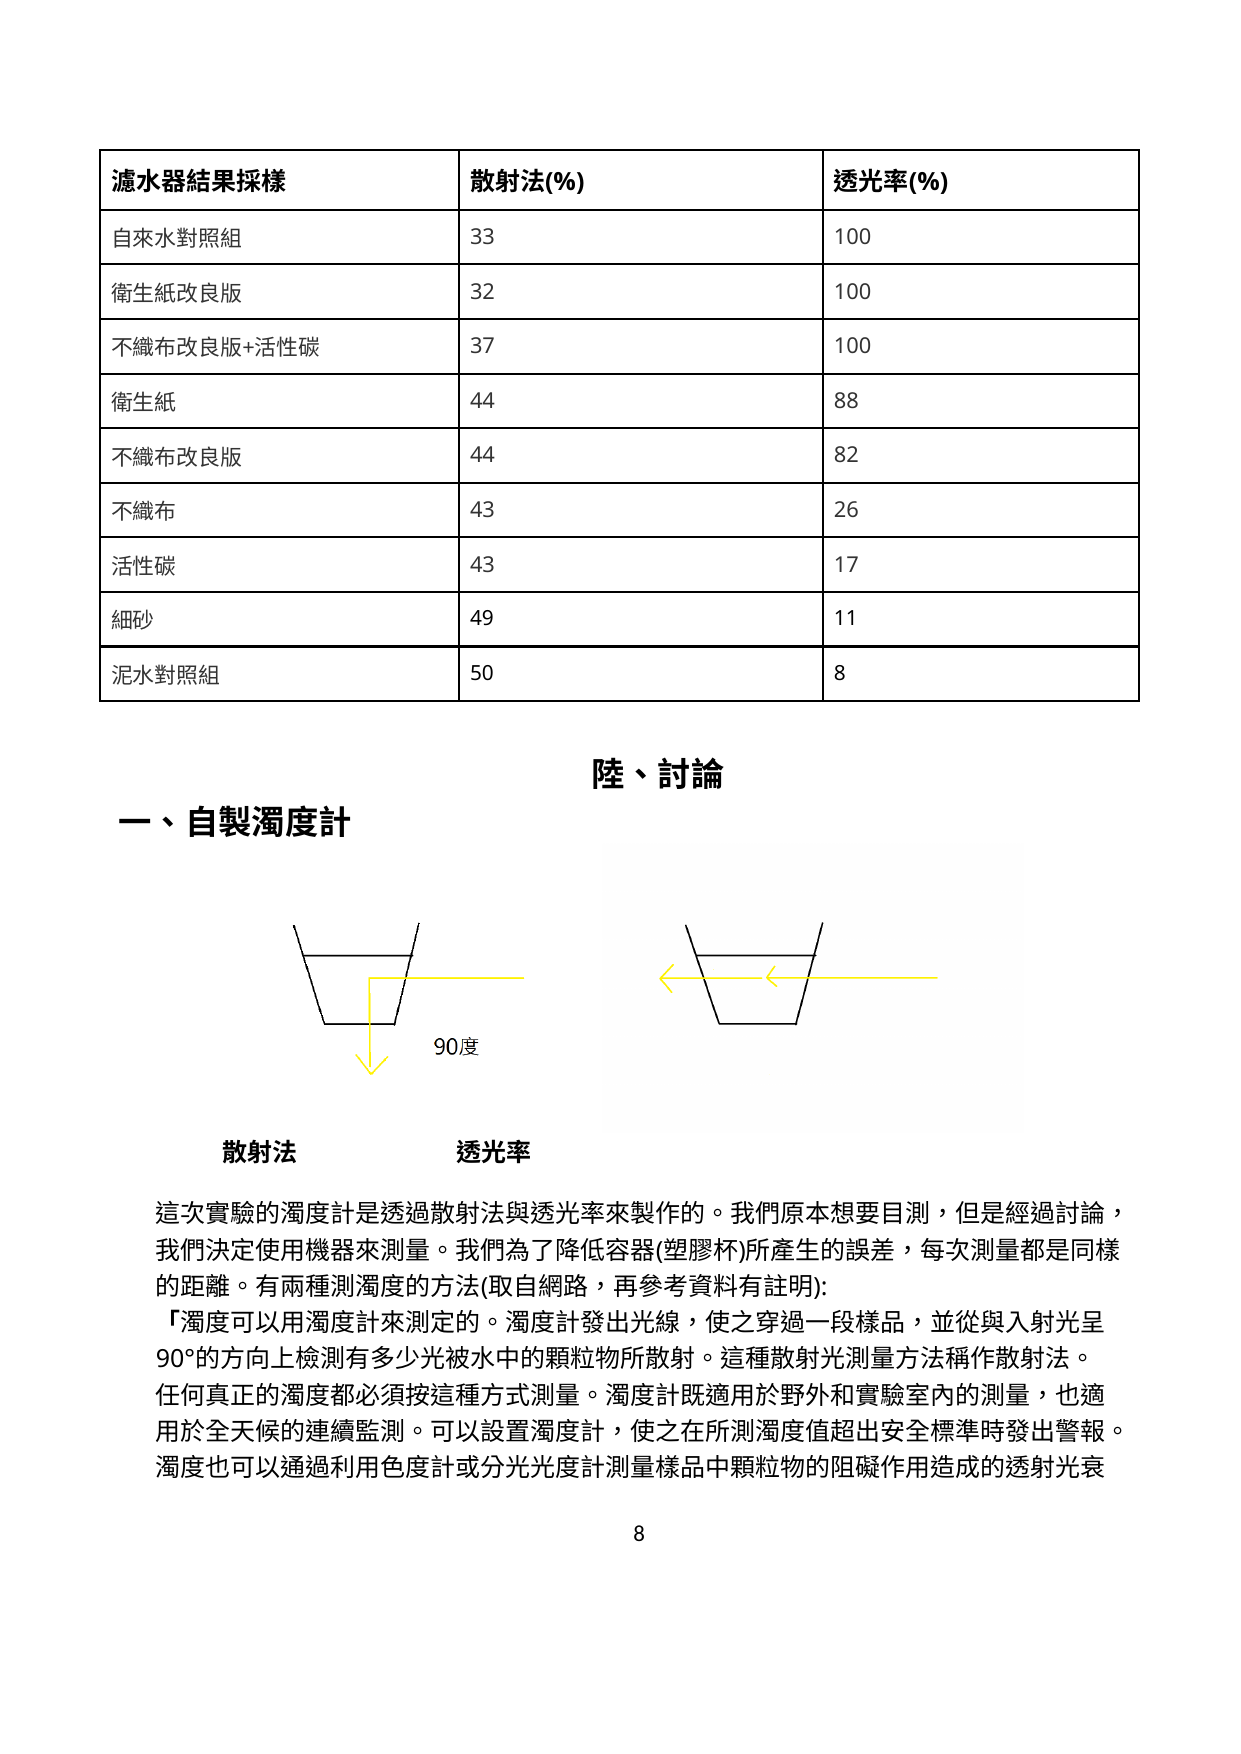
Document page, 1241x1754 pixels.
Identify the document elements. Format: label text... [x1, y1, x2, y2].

table_cell 49 [460, 593, 822, 645]
table_cell 100 [824, 320, 1138, 372]
text 陸、討論 [118, 747, 1122, 796]
table_header 透光率(%) [824, 151, 1138, 208]
table_cell 11 [824, 593, 1138, 645]
table_cell 17 [824, 538, 1138, 591]
table_cell 82 [824, 429, 1138, 482]
table_cell 100 [824, 211, 1138, 263]
table_cell 衛生紙改良版 [101, 265, 458, 318]
table_cell 26 [824, 484, 1138, 536]
table_cell 活性碳 [101, 538, 458, 591]
text 「濁度可以用濁度計來測定的。濁度計發出光線，使之穿過一段樣品，並從與入射光呈 90°的方向上檢測有多少光被水中的顆粒物所散射。這種散射光測量方法稱作散射法。 任何真正的濁度都必須按這種方式測量。濁度計既適用於野外和實驗室內的測量，也適用於全天候的連續監測。可以設置濁度計，使之在所測濁度值超出安全標準時發出警報。 [156, 1303, 1122, 1448]
text 這次實驗的濁度計是透過散射法與透光率來製作的。我們原本想要目測，但是經過討論，我們決定使用機器來測量。我們為了降低容器(塑膠杯)所產生的誤差，每次測量都是同樣的距離。有兩種測濁度的方法(取自網路，再參考資料有註明): [156, 1194, 1122, 1303]
table_cell 不織布 [101, 484, 458, 536]
table_cell 44 [460, 429, 822, 482]
table_cell 細砂 [101, 593, 458, 645]
table_cell 88 [824, 375, 1138, 427]
table_header 散射法(%) [460, 151, 822, 208]
table_cell 32 [460, 265, 822, 318]
table_cell 不織布改良版+活性碳 [101, 320, 458, 372]
table_cell 不織布改良版 [101, 429, 458, 482]
picture [217, 843, 1024, 1133]
table_cell 100 [824, 265, 1138, 318]
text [156, 1448, 1122, 1484]
table_cell 43 [460, 538, 822, 591]
table_cell 自來水對照組 [101, 211, 458, 263]
text 散射法 透光率 [118, 1133, 1122, 1169]
table_cell 37 [460, 320, 822, 372]
table_cell 33 [460, 211, 822, 263]
table_cell 43 [460, 484, 822, 536]
table_cell 8 [824, 648, 1138, 700]
table_cell 44 [460, 375, 822, 427]
table_header 濾水器結果採樣 [101, 151, 458, 208]
table_cell 衛生紙 [101, 375, 458, 427]
text 一、自製濁度計 [118, 796, 1122, 844]
table_cell 泥水對照組 [101, 648, 458, 700]
table_cell 50 [460, 648, 822, 700]
